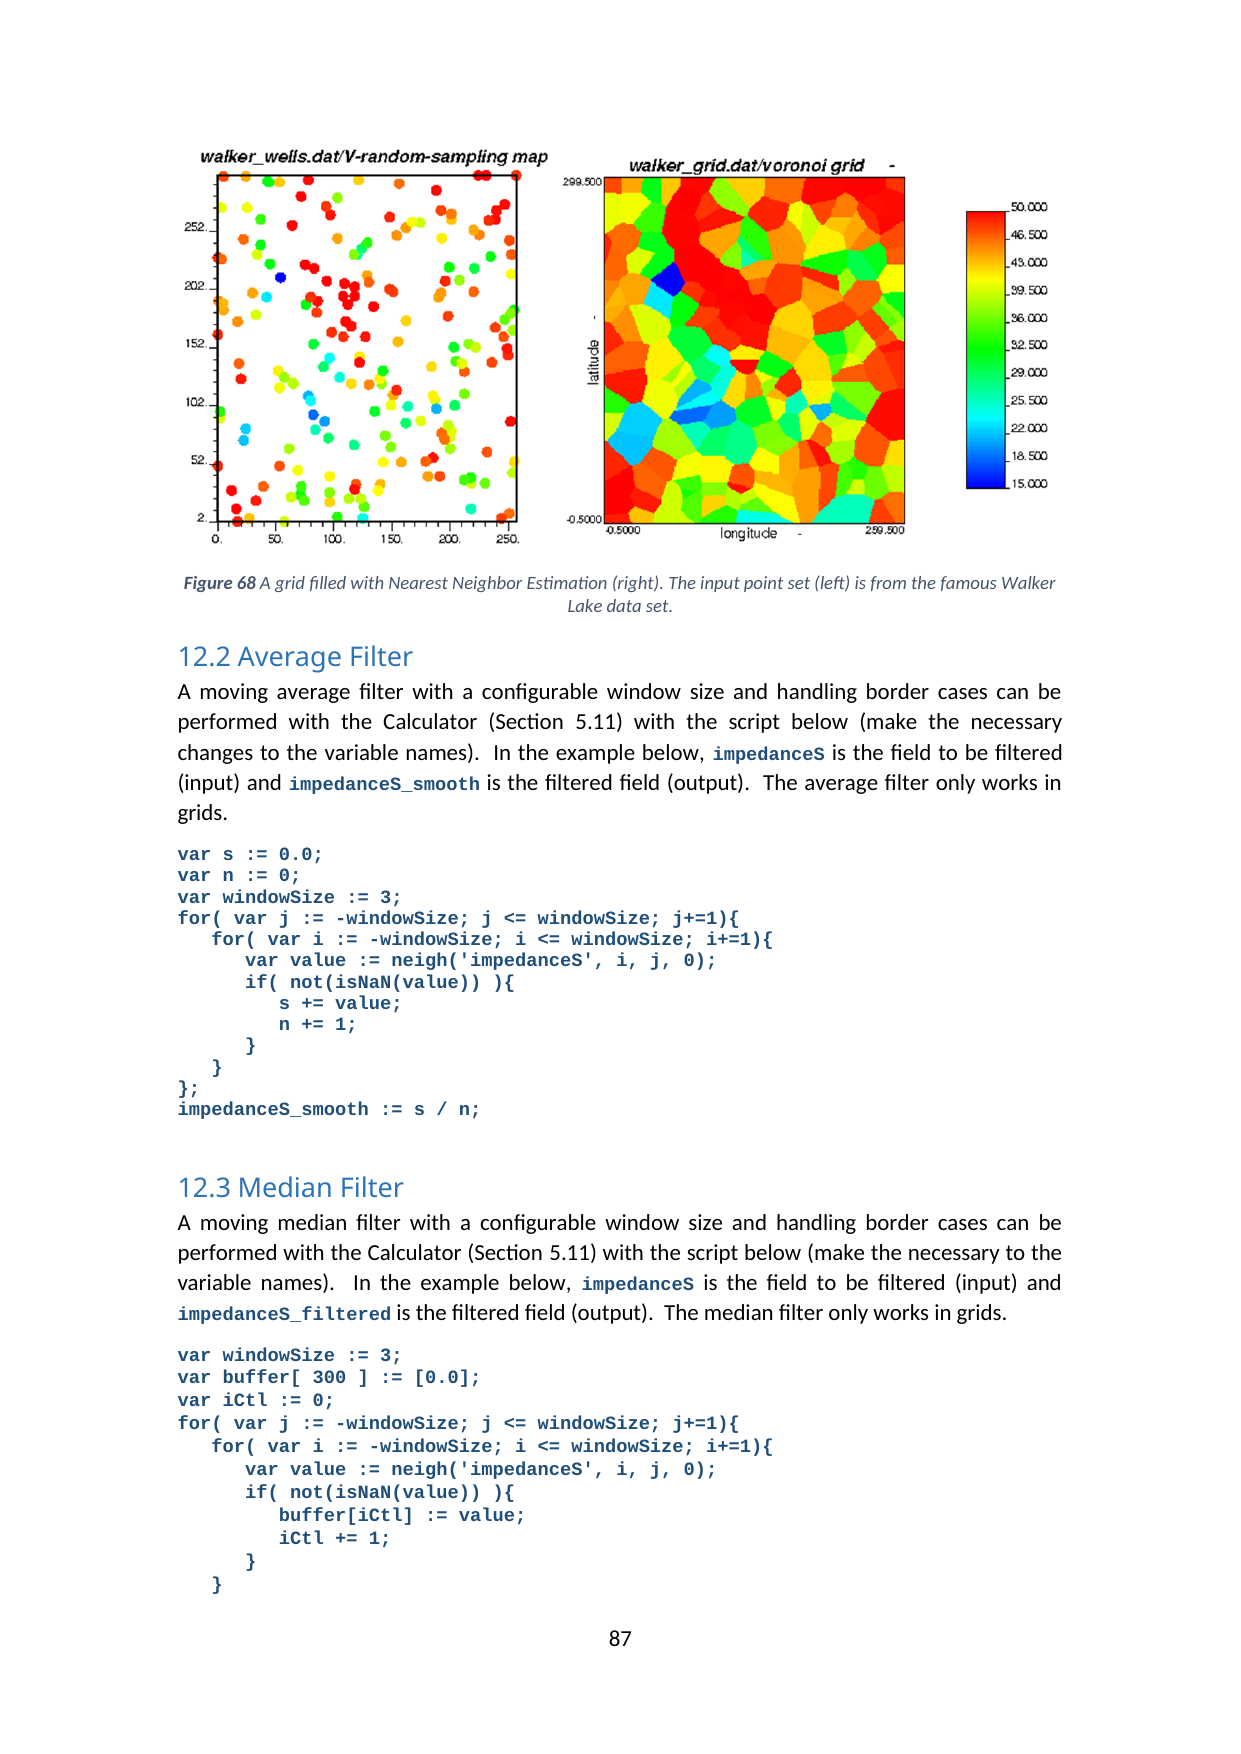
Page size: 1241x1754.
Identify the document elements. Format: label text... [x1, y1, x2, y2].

text if( not(isNaN(value)) ){ [177, 1483, 1063, 1504]
text var value := neigh('impedanceS', i, j, 0); [177, 1460, 1063, 1481]
text for( var j := -windowSize; j <= windowSize; j+=1){ [177, 1414, 1063, 1435]
text n += 1; [177, 1015, 1063, 1036]
text A moving median filter with a configurable window size and handling border cases can be performed with the Calculator (Section 5.11) with the script below (make the necessary to the variable names). In the example below, impedanceS is the field to be filtered (input) and impedanceS_filtered is the filtered field (output). The median filter only works in grids. [177, 1208, 1063, 1327]
text for( var j := -windowSize; j <= windowSize; j+=1){ [177, 909, 1063, 930]
subtitle Average Filter [177, 637, 1063, 674]
text }; [177, 1079, 1063, 1100]
text } [177, 1574, 1063, 1596]
text var n := 0; [177, 866, 1063, 887]
subtitle Median Filter [177, 1168, 1063, 1205]
text impedanceS_smooth := s / n; [177, 1100, 1063, 1121]
text for( var i := -windowSize; i <= windowSize; i+=1){ [177, 1437, 1063, 1458]
text var iCtl := 0; [177, 1391, 1063, 1412]
text var windowSize := 3; [177, 1345, 1063, 1367]
text var value := neigh('impedanceS', i, j, 0); [177, 951, 1063, 972]
text } [177, 1036, 1063, 1057]
text iCtl += 1; [177, 1529, 1063, 1550]
text var s := 0.0; [177, 845, 1063, 866]
text var buffer[ 300 ] := [0.0]; [177, 1368, 1063, 1389]
text Figure 68 A grid filled with Nearest Neighbor Estimation (right). The input point set (left) is from the famous Walker Lake data set. [177, 571, 1063, 617]
text } [177, 1057, 1063, 1079]
text for( var i := -windowSize; i <= windowSize; i+=1){ [177, 930, 1063, 951]
text } [177, 1552, 1063, 1573]
text if( not(isNaN(value)) ){ [177, 972, 1063, 994]
text s += value; [177, 994, 1063, 1015]
picture [177, 147, 1062, 552]
text buffer[iCtl] := value; [177, 1506, 1063, 1527]
text A moving average filter with a configurable window size and handling border cases can be performed with the Calculator (Section 5.11) with the script below (make the necessary changes to the variable names). In the example below, impedanceS is the field to be filtered (input) and impedanceS_smooth is the filtered field (output). The average filter only works in grids. [177, 677, 1063, 826]
text var windowSize := 3; [177, 887, 1063, 909]
